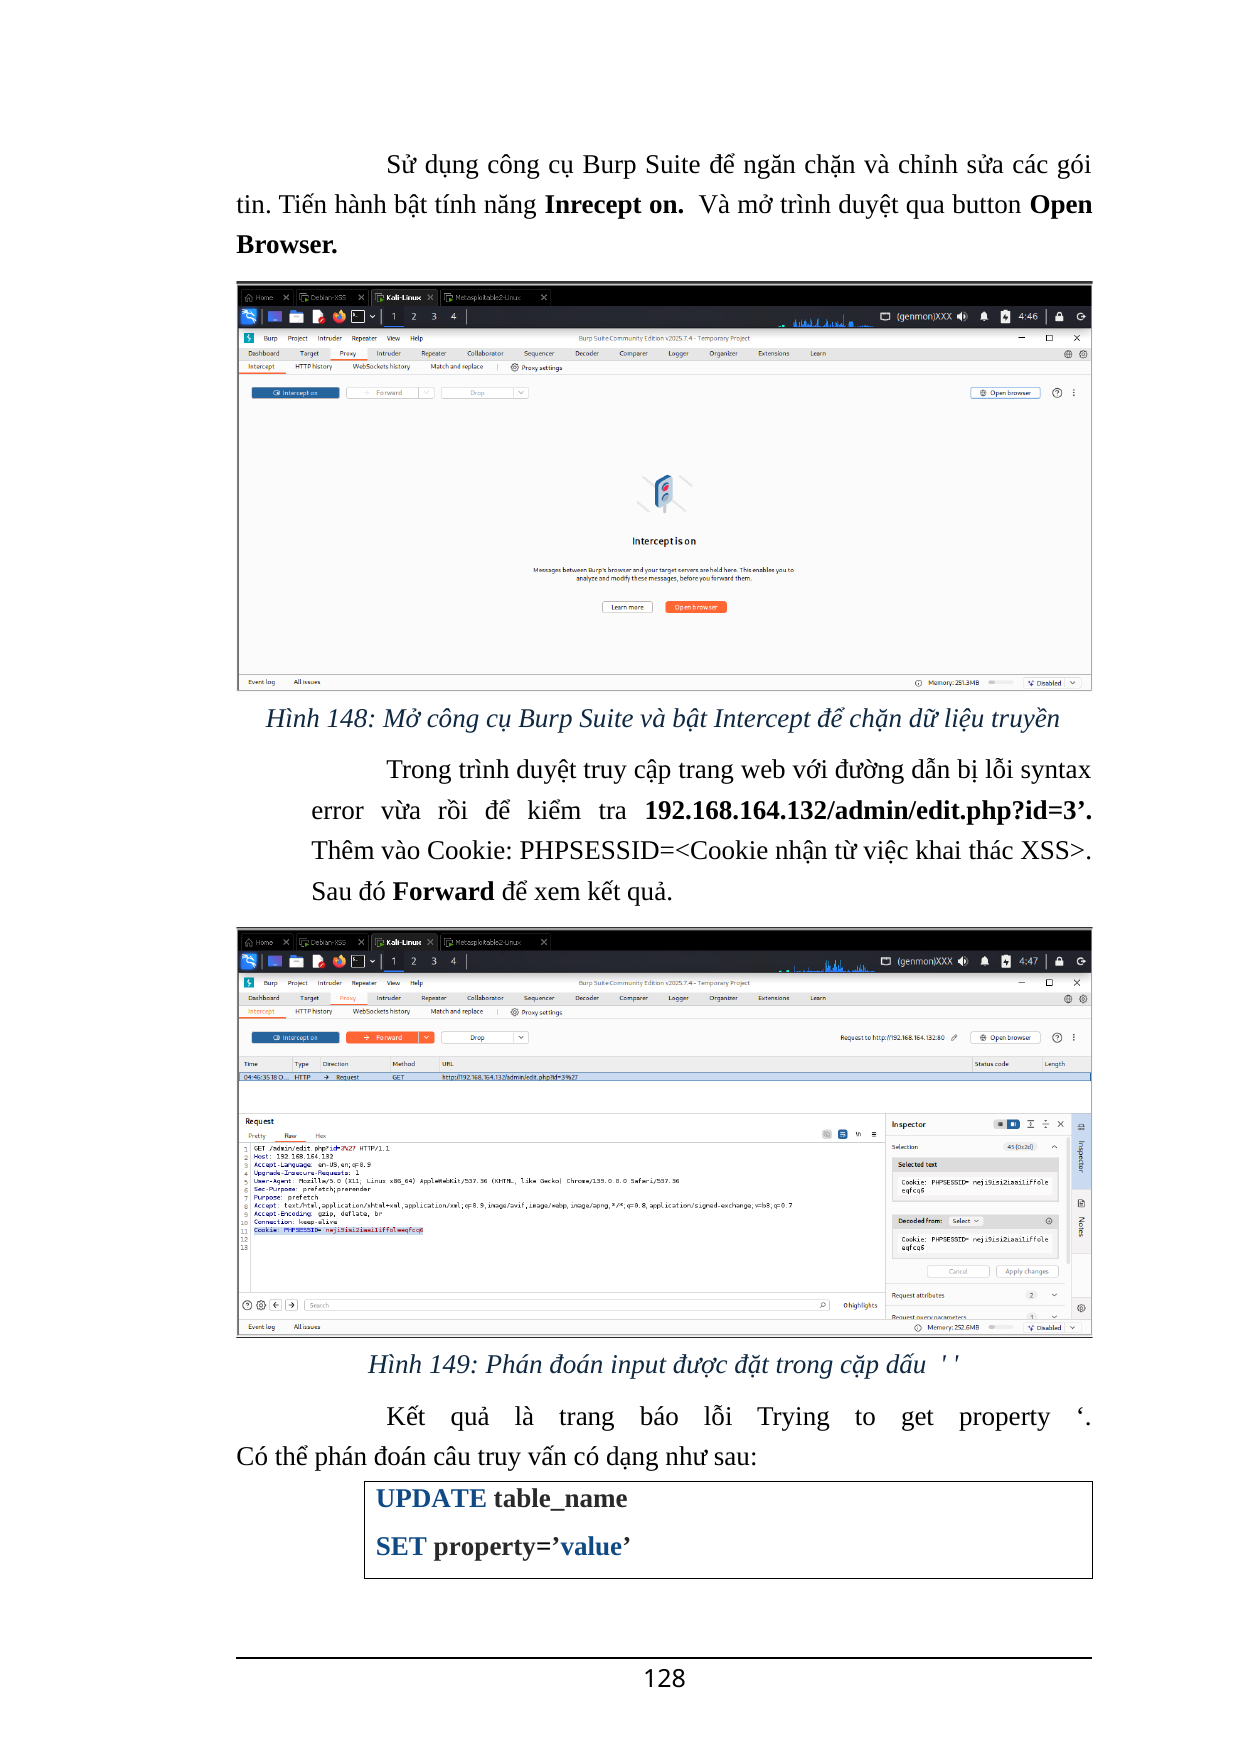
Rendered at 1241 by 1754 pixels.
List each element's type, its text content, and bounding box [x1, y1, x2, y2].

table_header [365, 1482, 1092, 1577]
picture [236, 281, 1093, 692]
picture [236, 927, 1093, 1338]
text Sử dụng công cụ Burp Suite để ngăn chặn và chỉnh sửa các gói tin. Tiến hành bật tính năng Inrecept on. Và mở trình duyệt qua button Open Browser. [236, 148, 1092, 260]
text Trong trình duyệt truy cập trang web với đường dẫn bị lỗi syntax error vừa rồi để kiểm tra 192.168.164.132/admin/edit.php?id=3’. Thêm vào Cookie: PHPSESSID=<Cookie nhận từ việc khai thác XSS>. Sau đó Forward để xem kết quả. [311, 754, 1092, 906]
text Kết quả là trang báo lỗi Trying to get property ‘. Có thể phán đoán câu truy vấn có dạng như sau: [236, 1400, 1092, 1472]
